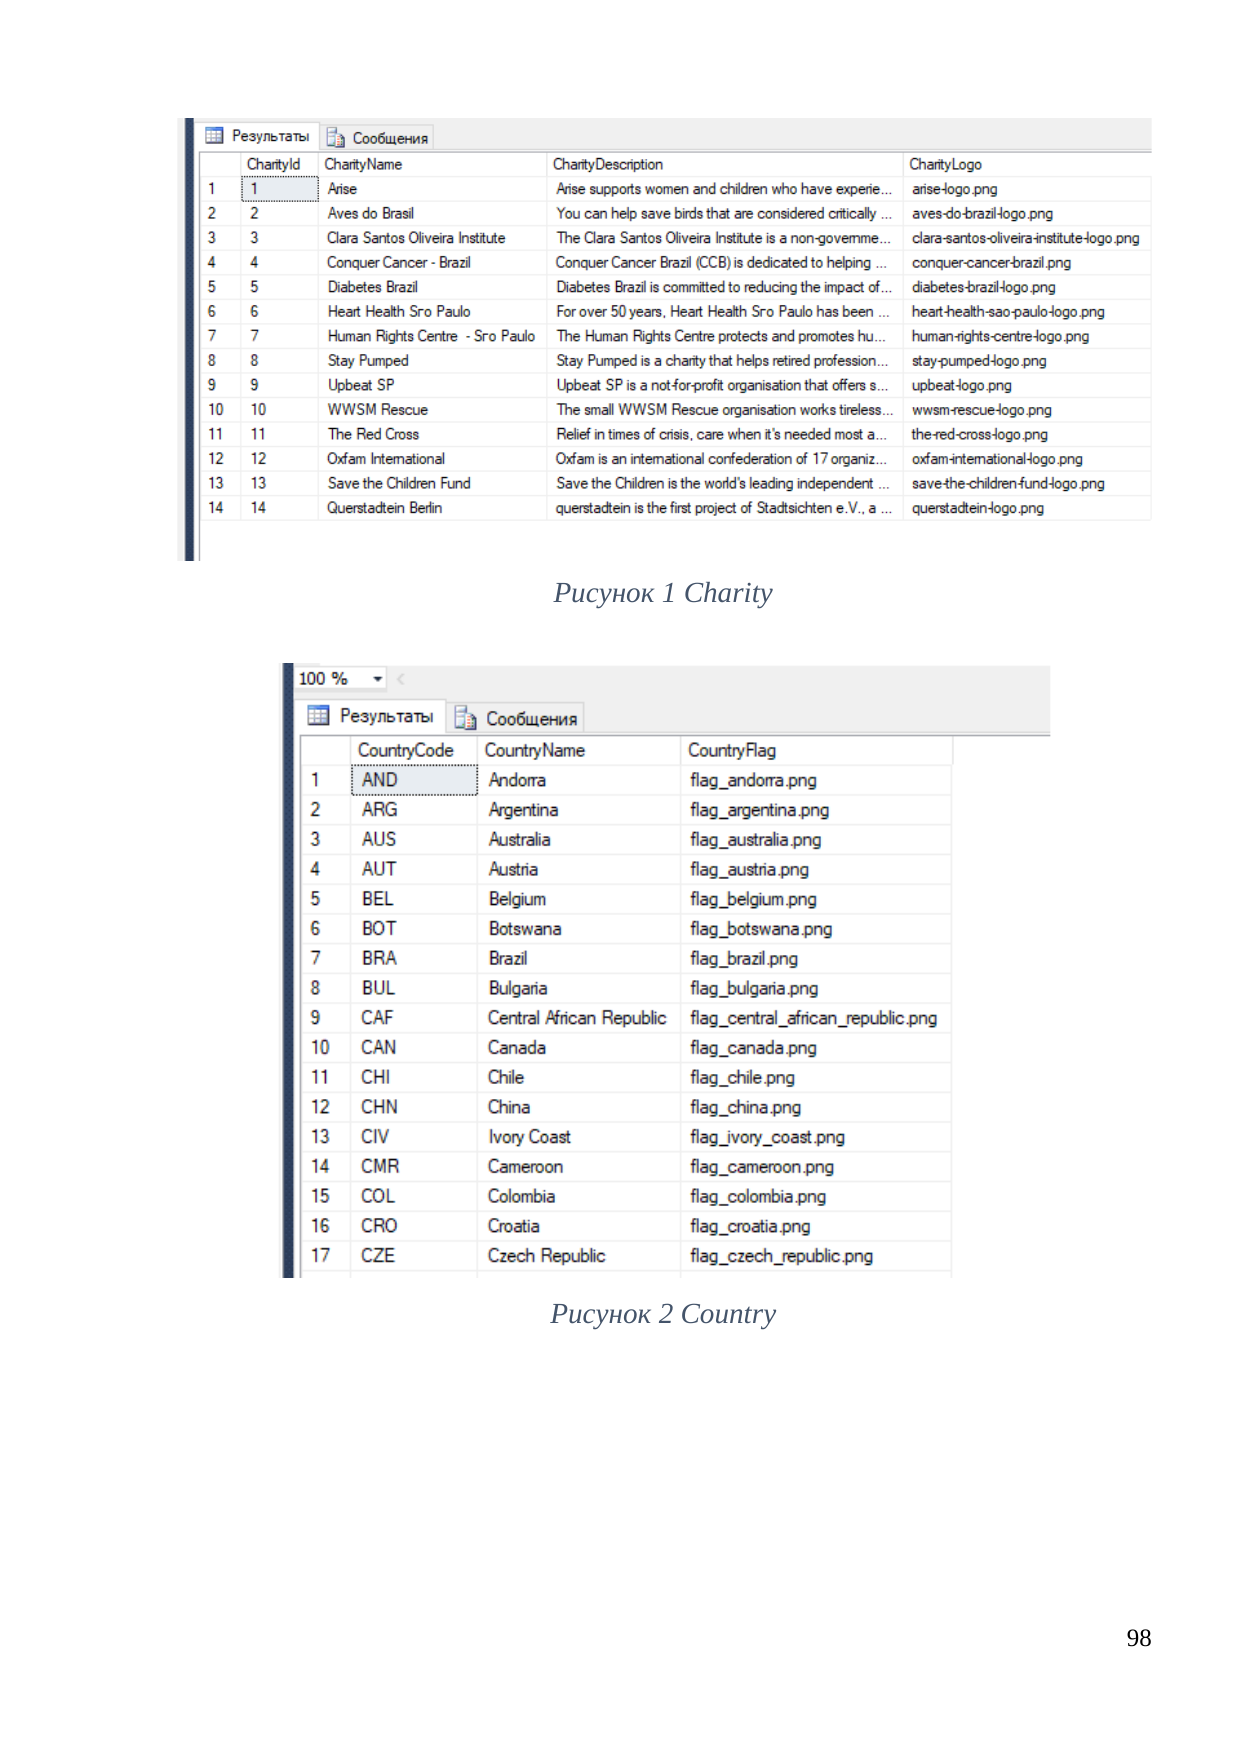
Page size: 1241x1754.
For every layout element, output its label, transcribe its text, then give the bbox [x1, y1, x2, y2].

picture [278, 663, 1051, 1278]
text Рисунок 2 Country [177, 1296, 1152, 1330]
picture [177, 118, 1152, 561]
text Рисунок 1 Charity [177, 575, 1152, 609]
